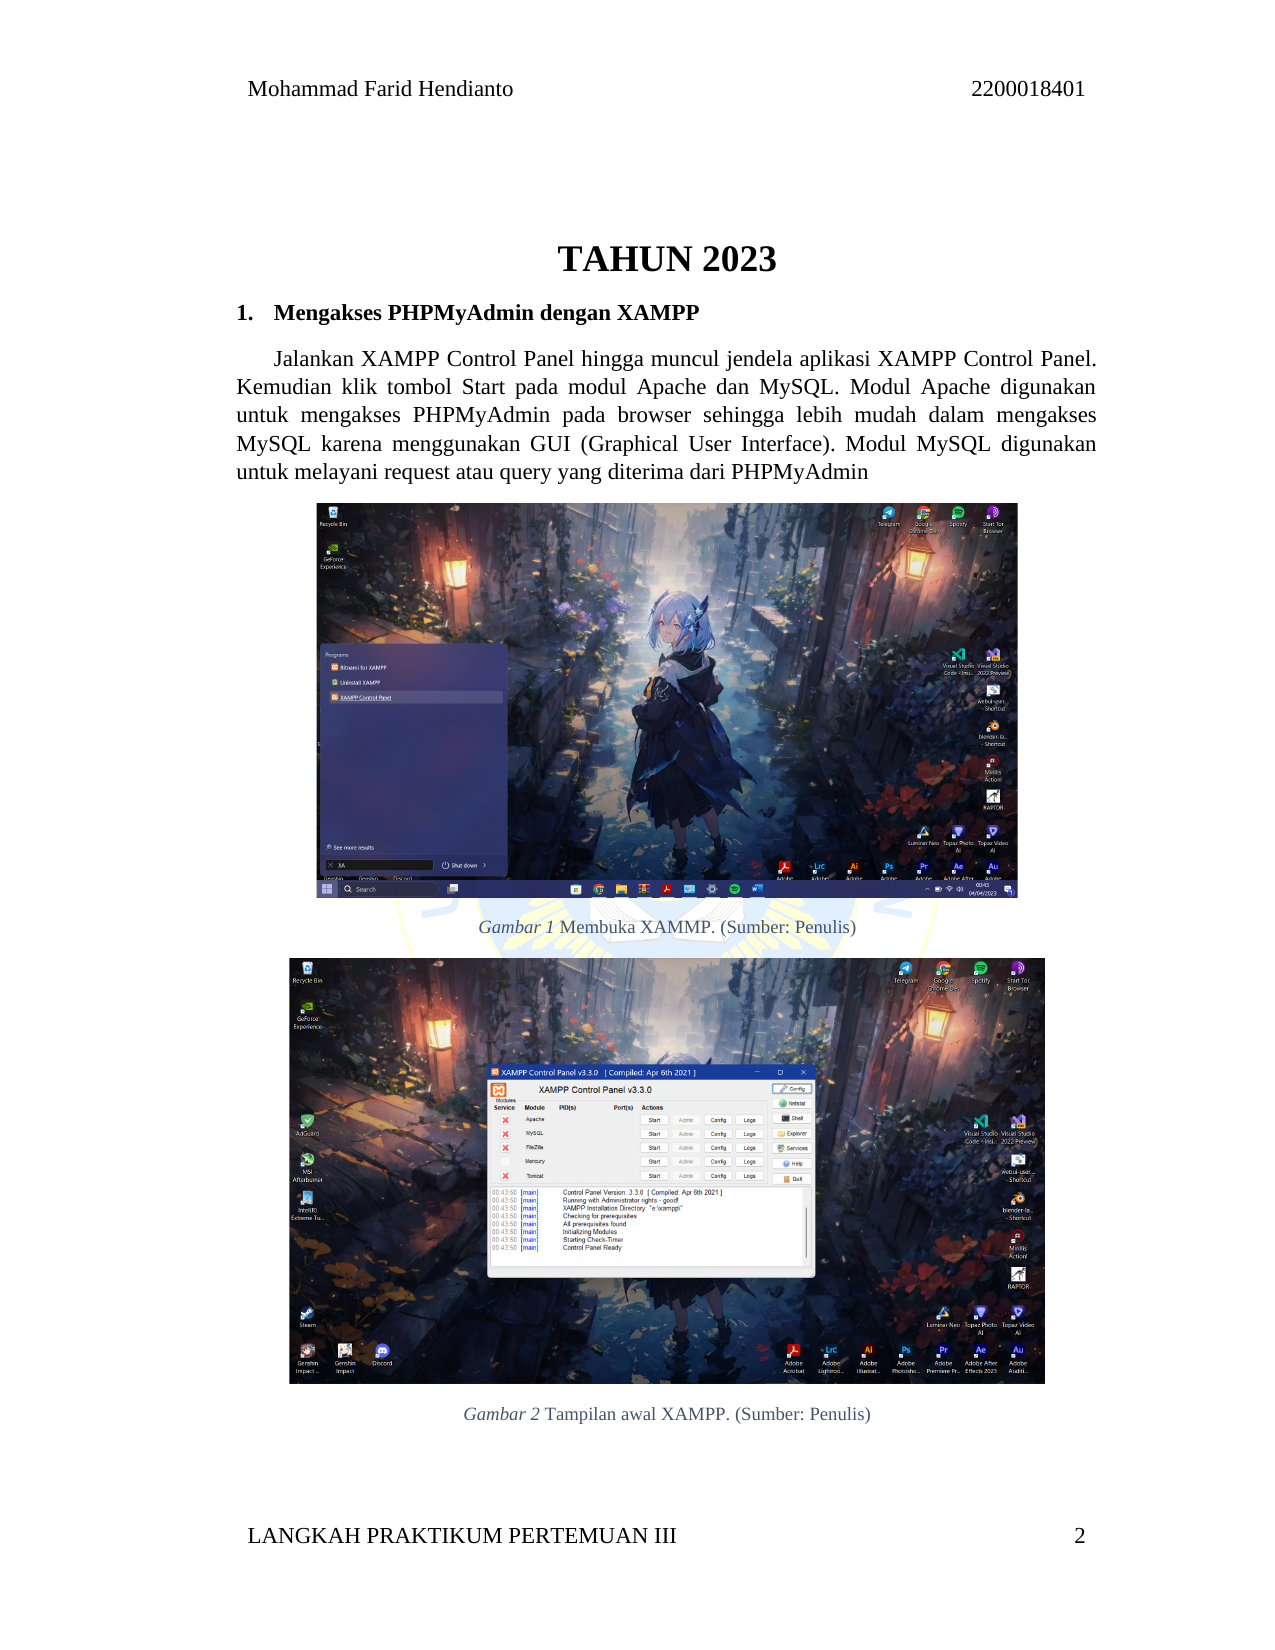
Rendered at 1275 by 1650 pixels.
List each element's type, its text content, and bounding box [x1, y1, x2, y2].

text TAHUN 2023 [236, 236, 1098, 279]
picture [316, 503, 1018, 898]
text Jalankan XAMPP Control Panel hingga muncul jendela aplikasi XAMPP Control Panel. Kemudian klik tombol Start pada modul Apache dan MySQL. Modul Apache digunakan untuk mengakses PHPMyAdmin pada browser sehingga lebih mudah dalam mengakses MySQL karena menggunakan GUI (Graphical User Interface). Modul MySQL digunakan untuk melayani request atau query yang diterima dari PHPMyAdmin [236, 344, 1098, 485]
text Gambar 2 Tampilan awal XAMPP. (Sumber: Penulis) [236, 1403, 1098, 1424]
picture [289, 958, 1045, 1384]
text Gambar 1 Membuka XAMMP. (Sumber: Penulis) [236, 916, 1098, 938]
list Mengakses PHPMyAdmin dengan XAMPP [236, 299, 1098, 326]
